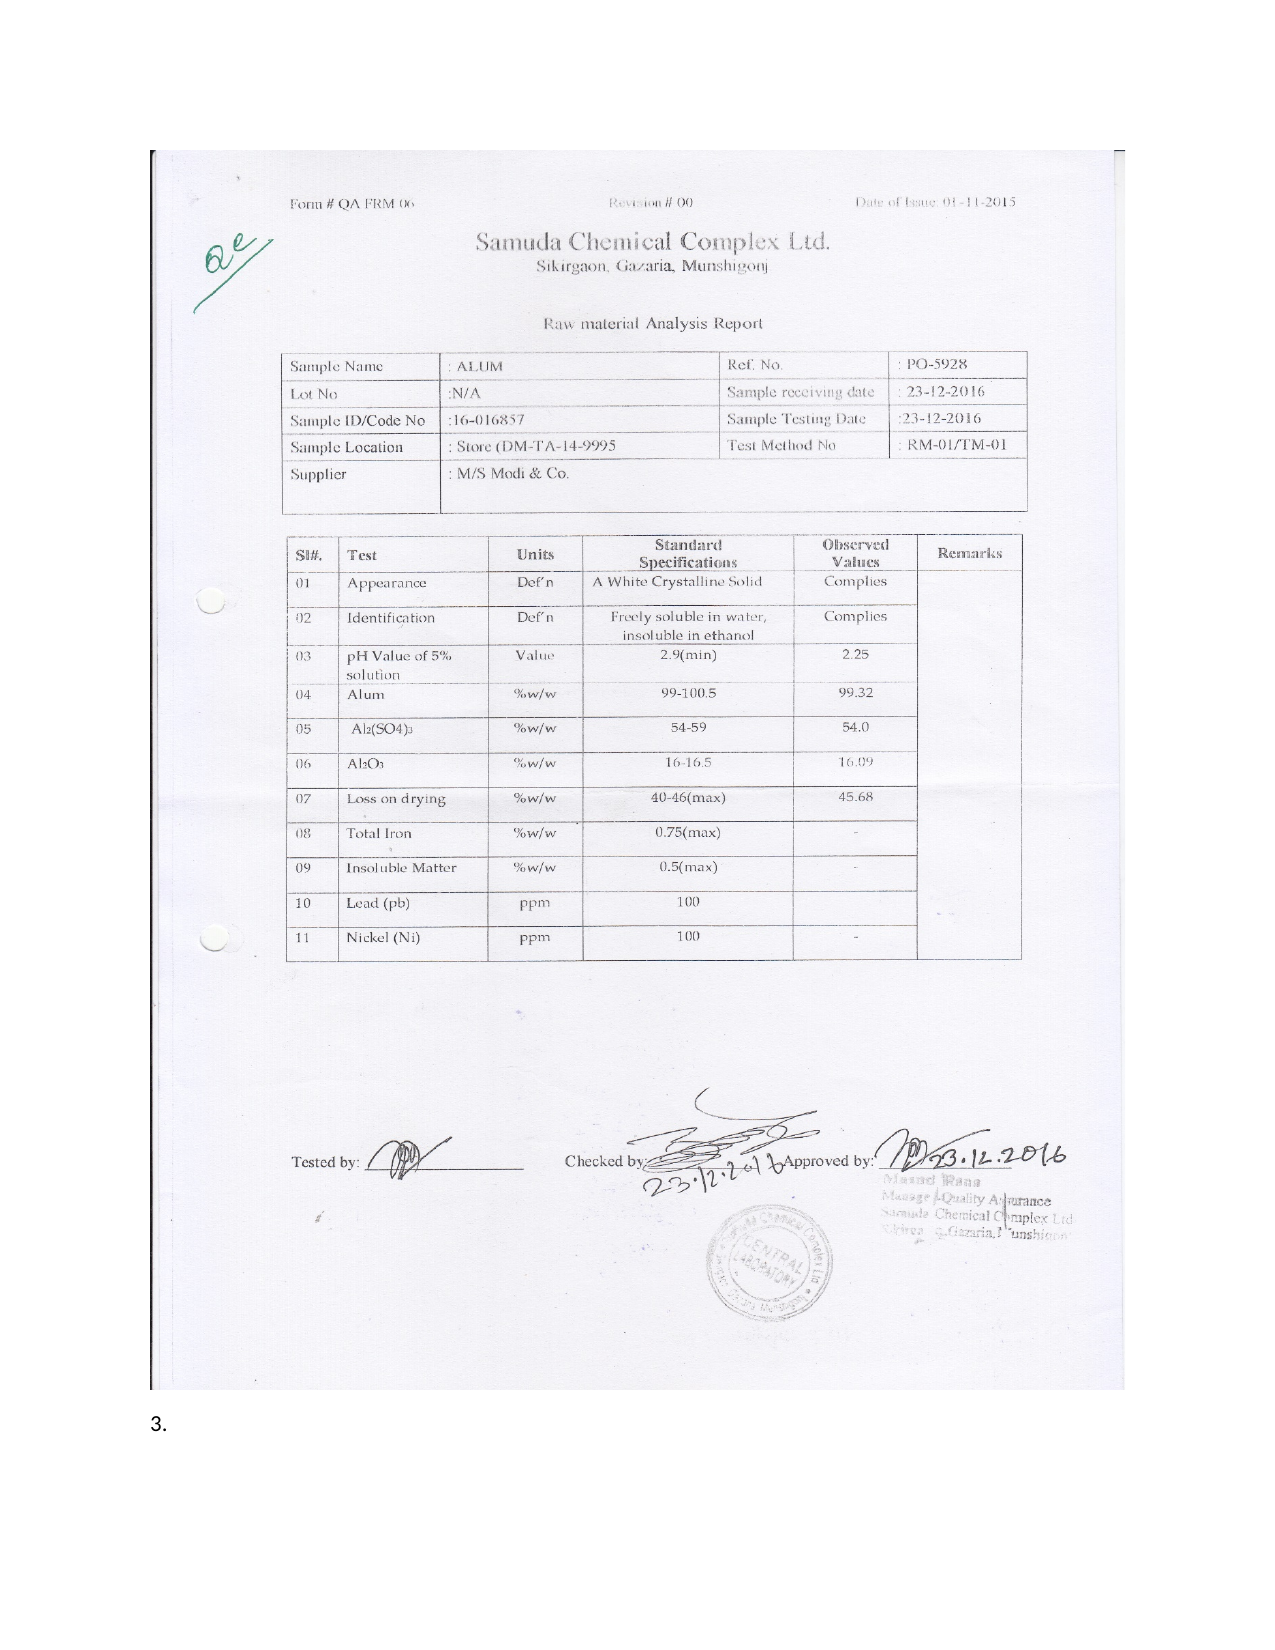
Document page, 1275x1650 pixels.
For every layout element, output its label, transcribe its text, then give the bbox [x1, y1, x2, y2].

picture [150, 150, 1125, 1390]
text 3. [150, 1409, 1125, 1437]
